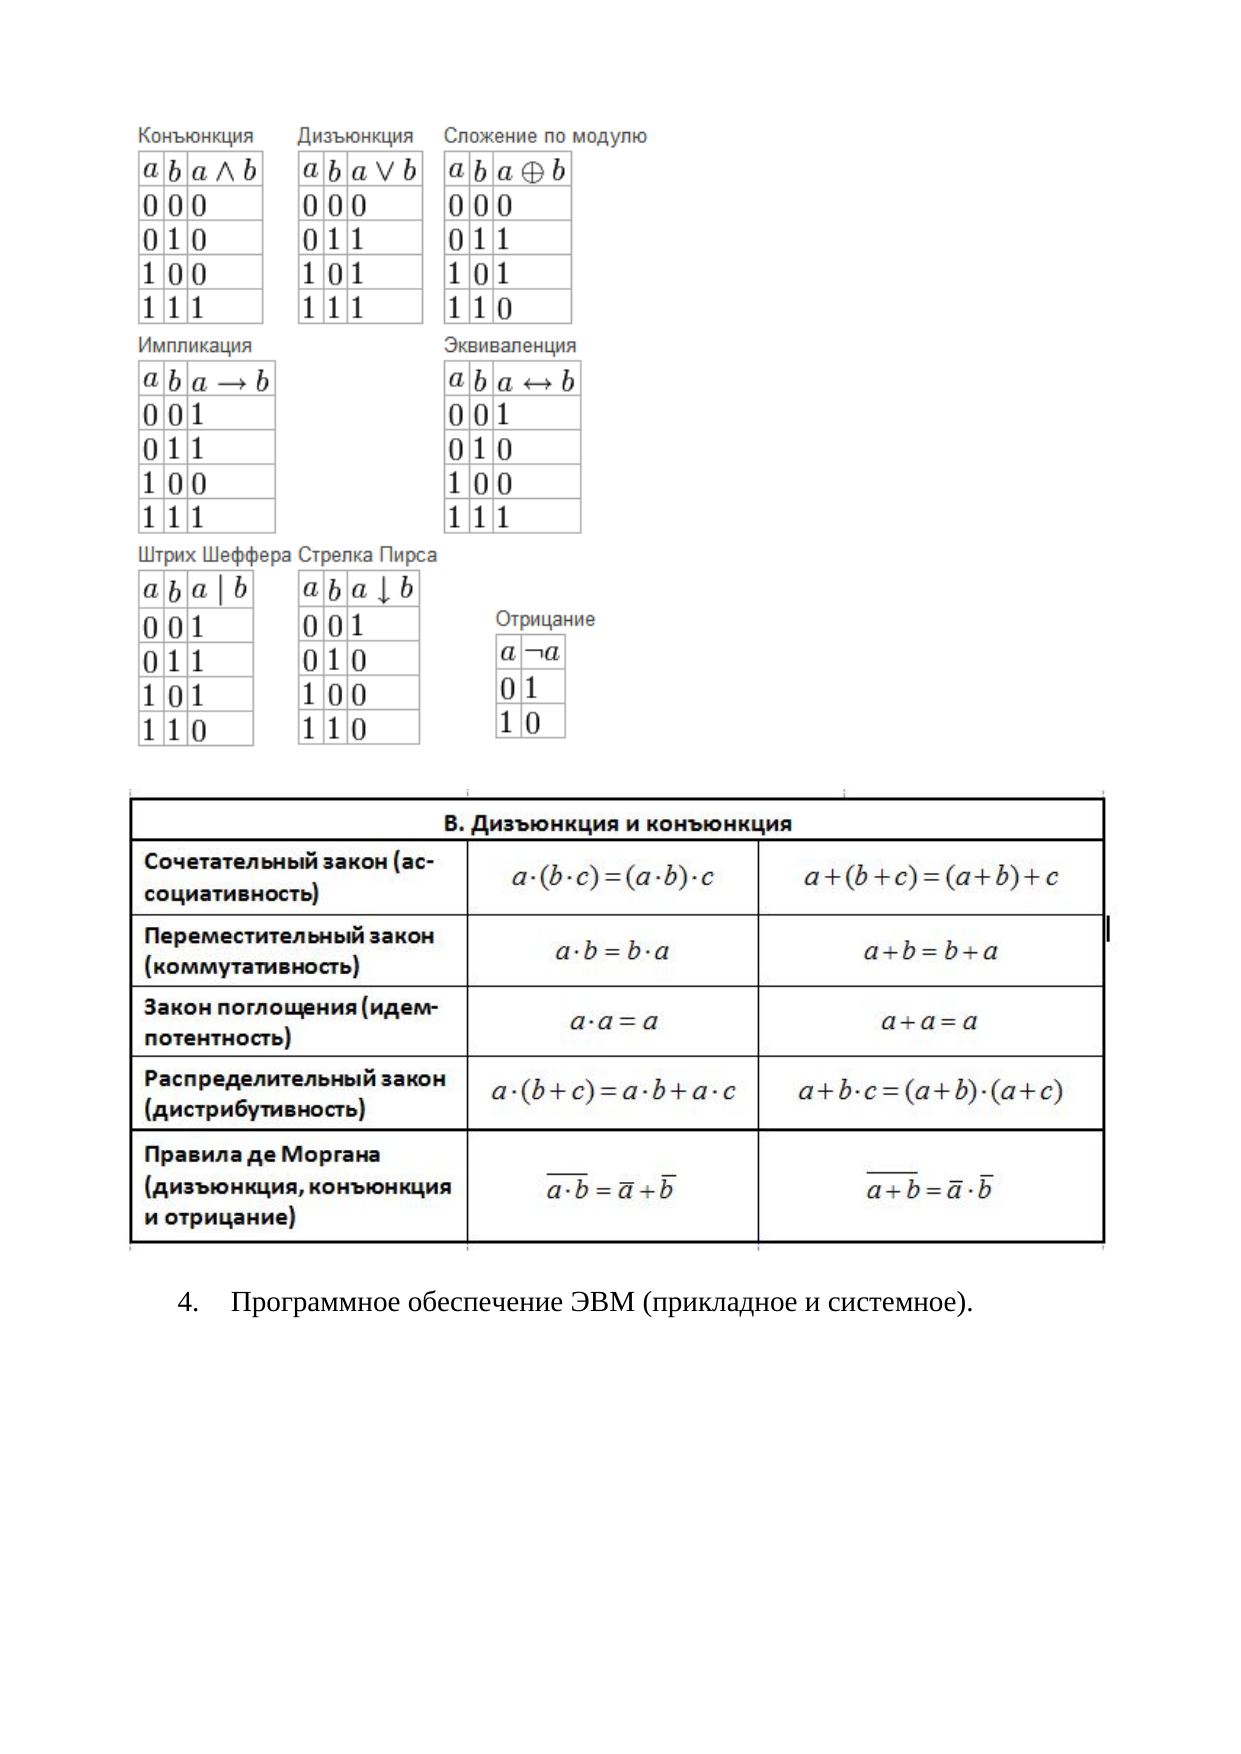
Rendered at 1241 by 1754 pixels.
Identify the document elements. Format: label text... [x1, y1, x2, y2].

picture [118, 118, 654, 756]
picture [118, 789, 1123, 1251]
list Программное обеспечение ЭВМ (прикладное и системное). [118, 1284, 1122, 1317]
